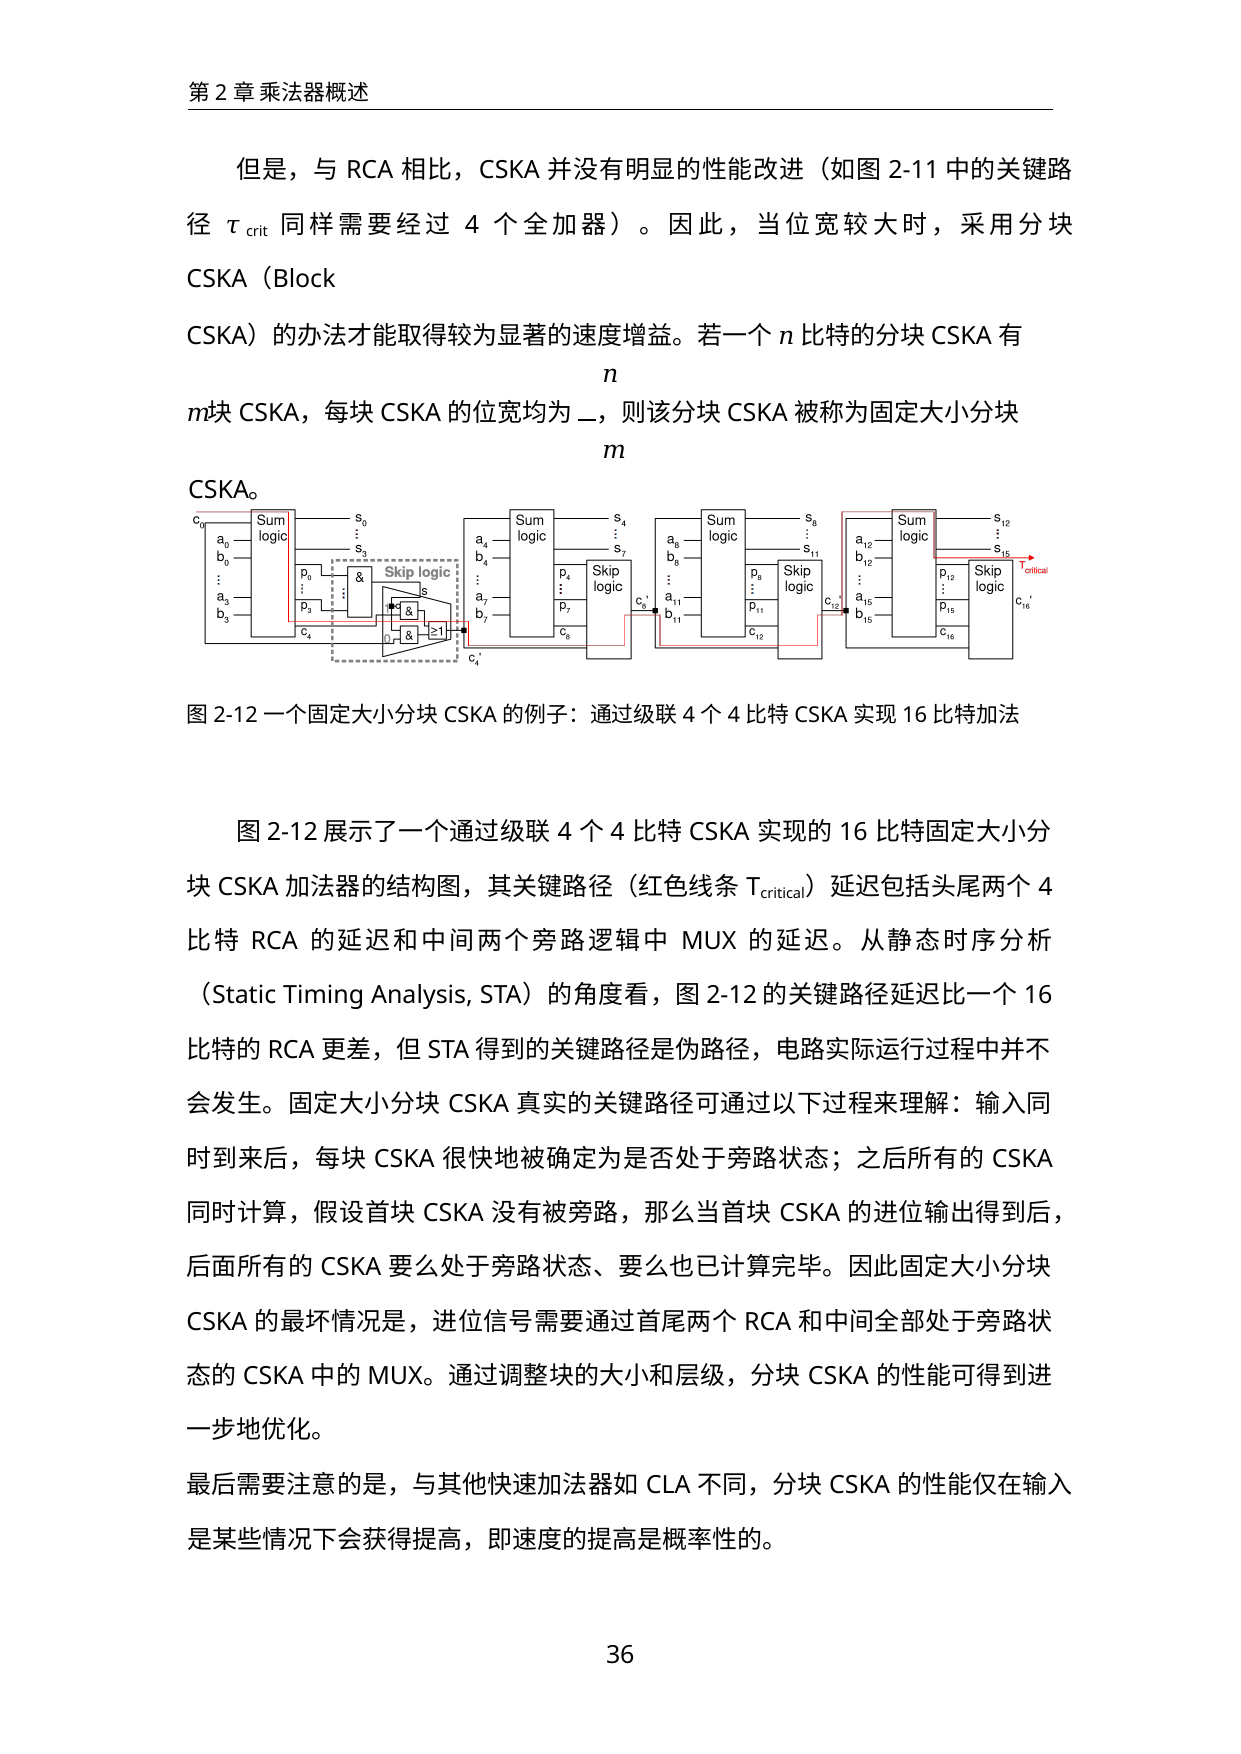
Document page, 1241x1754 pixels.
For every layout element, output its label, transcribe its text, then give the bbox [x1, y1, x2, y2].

text CSKA。 [188, 469, 1091, 505]
text 图 2-12 一个固定大小分块 CSKA 的例子：通过级联 4 个 4 比特 CSKA 实现 16 比特加法 [186, 697, 1091, 729]
text CSKA）的办法才能取得较为显著的速度增益。若一个 𝑛 比特的分块 CSKA 有 [186, 316, 1073, 352]
text 𝑛 [359, 355, 860, 389]
text 但是，与 RCA 相比，CSKA 并没有明显的性能改进（如图2-11中的关键路径 𝜏crit 同样需要经过 4 个全加器）。因此，当位宽较大时，采用分块 CSKA（Block [186, 150, 1073, 295]
text 图2-12展示了一个通过级联 4 个 4 比特 CSKA 实现的 16 比特固定大小分块 CSKA 加法器的结构图，其关键路径（红色线条 Tcritical）延迟包括头尾两个 4 比特 RCA 的延迟和中间两个旁路逻辑中 MUX 的延迟。从静态时序分析（Static Timing Analysis, STA）的角度看，图2-12的关键路径延迟比一个 16 比特的 RCA 更差，但 STA 得到的关键路径是伪路径，电路实际运行过程中并不会发生。固定大小分块 CSKA 真实的关键路径可通过以下过程来理解：输入同时到来后，每块 CSKA 很快地被确定为是否处于旁路状态；之后所有的 CSKA 同时计算，假设首块 CSKA 没有被旁路，那么当首块 CSKA 的进位输出得到后，后面所有的 CSKA 要么处于旁路状态、要么也已计算完毕。因此固定大小分块 CSKA 的最坏情况是，进位信号需要通过首尾两个 RCA 和中间全部处于旁路状态的 CSKA 中的 MUX。通过调整块的大小和层级，分块 CSKA 的性能可得到进一步地优化。 [186, 812, 1052, 1446]
text 𝑚 [359, 432, 860, 466]
text 最后需要注意的是，与其他快速加法器如 CLA 不同，分块 CSKA 的性能仅在输入是某些情况下会获得提高，即速度的提高是概率性的。 [186, 1465, 1073, 1555]
picture [192, 508, 1048, 666]
text 𝑚 块 CSKA，每块 CSKA 的位宽均为 ，则该分块 CSKA 被称为固定大小分块 [186, 392, 1073, 429]
